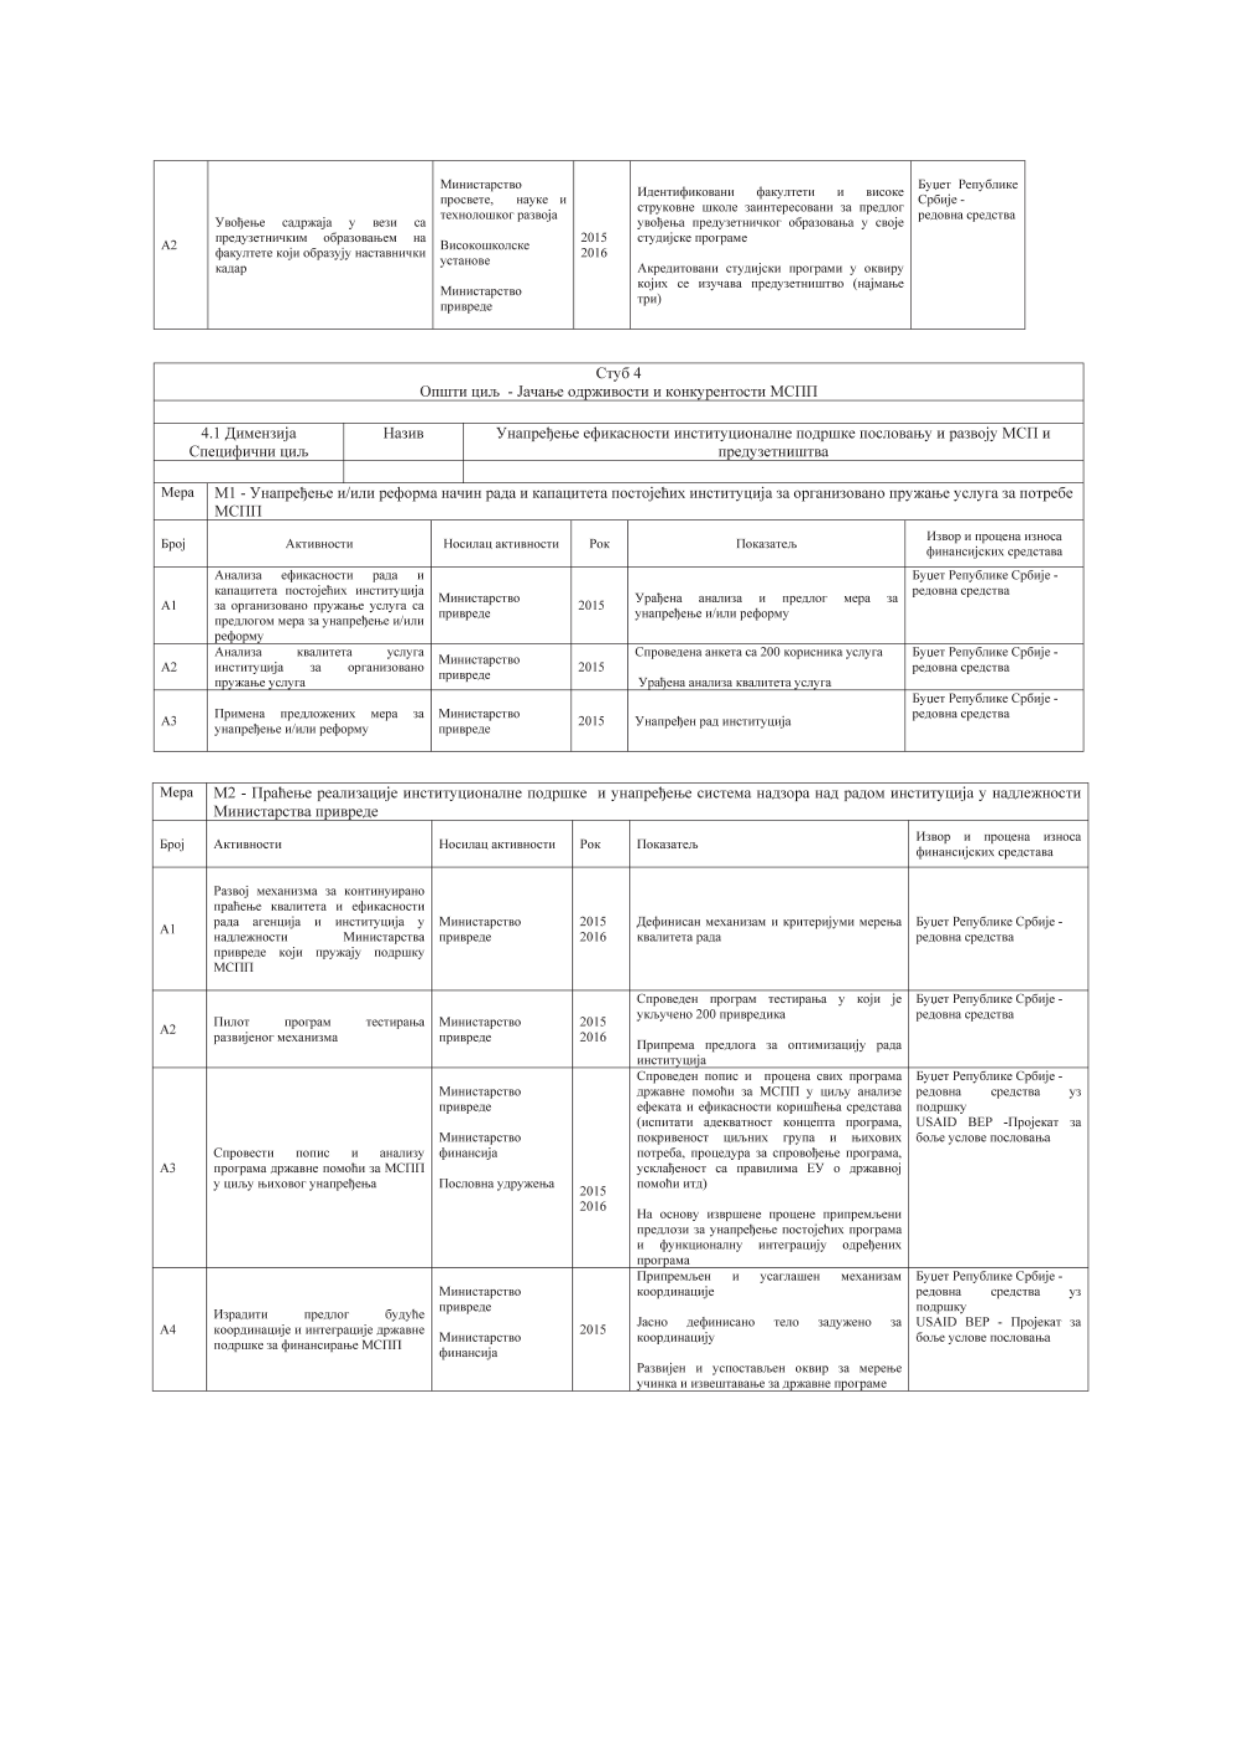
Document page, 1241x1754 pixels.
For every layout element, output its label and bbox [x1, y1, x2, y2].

picture [150, 150, 1091, 756]
picture [150, 775, 1091, 1398]
